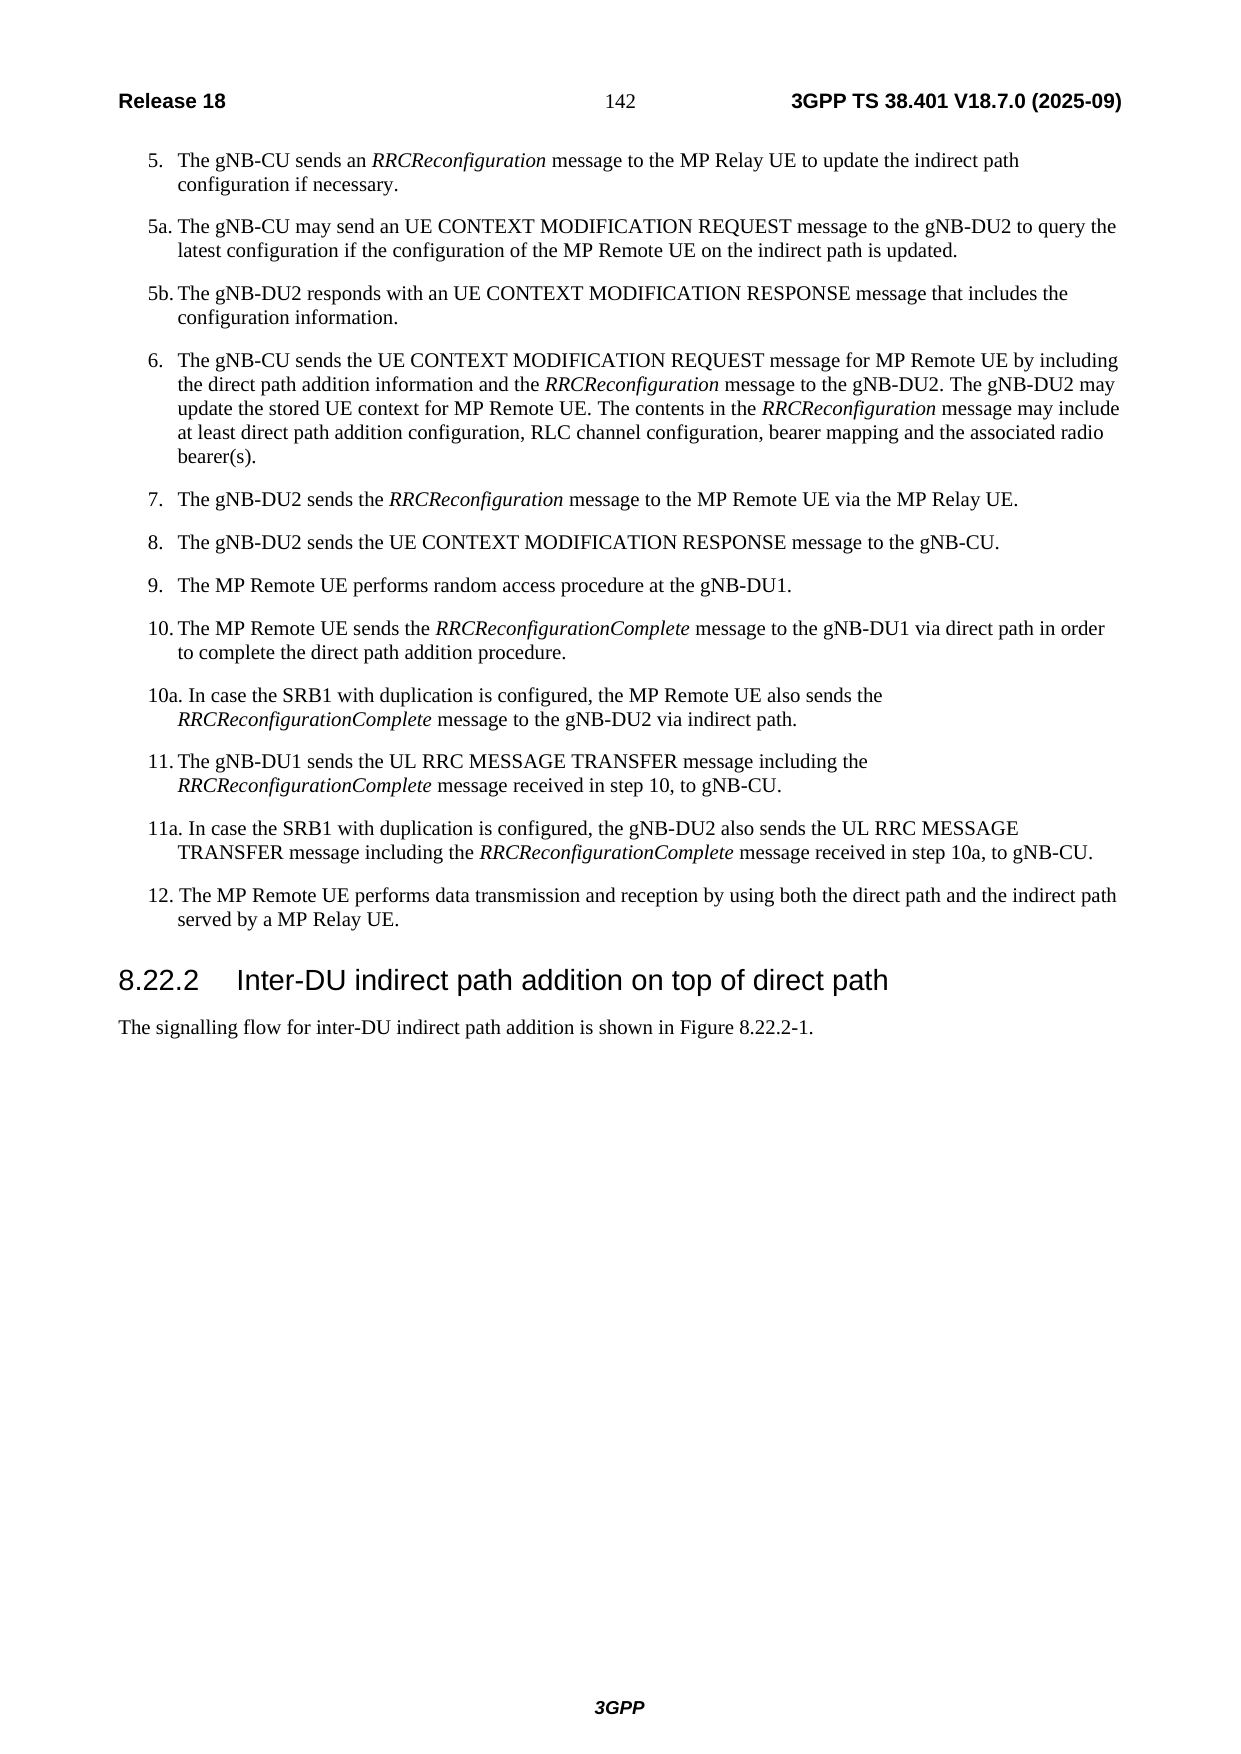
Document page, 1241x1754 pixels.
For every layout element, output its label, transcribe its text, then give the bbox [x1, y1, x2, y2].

text 5b. The gNB-DU2 responds with an UE CONTEXT MODIFICATION RESPONSE message that includes the configuration information. [148, 281, 1122, 329]
text 10. The MP Remote UE sends the RRCReconfigurationComplete message to the gNB-DU1 via direct path in order to complete the direct path addition procedure. [148, 616, 1122, 664]
text 9. The MP Remote UE performs random access procedure at the gNB-DU1. [148, 573, 1122, 597]
text 8. The gNB-DU2 sends the UE CONTEXT MODIFICATION RESPONSE message to the gNB-CU. [148, 530, 1122, 554]
subtitle 8.22.2 Inter-DU indirect path addition on top of direct path [118, 962, 1122, 996]
text 12. The MP Remote UE performs data transmission and reception by using both the direct path and the indirect path served by a MP Relay UE. [148, 883, 1122, 931]
text 10a. In case the SRB1 with duplication is configured, the MP Remote UE also sends the RRCReconfigurationComplete message to the gNB-DU2 via indirect path. [148, 682, 1122, 731]
text 7. The gNB-DU2 sends the RRCReconfiguration message to the MP Remote UE via the MP Relay UE. [148, 487, 1122, 511]
text 11. The gNB-DU1 sends the UL RRC MESSAGE TRANSFER message including the RRCReconfigurationComplete message received in step 10, to gNB-CU. [148, 749, 1122, 797]
text 11a. In case the SRB1 with duplication is configured, the gNB-DU2 also sends the UL RRC MESSAGE TRANSFER message including the RRCReconfigurationComplete message received in step 10a, to gNB-CU. [148, 816, 1122, 864]
text The signalling flow for inter-DU indirect path addition is shown in Figure 8.22.2-1. [118, 1015, 1122, 1039]
text 5. The gNB-CU sends an RRCReconfiguration message to the MP Relay UE to update the indirect path configuration if necessary. [148, 147, 1122, 196]
text 6. The gNB-CU sends the UE CONTEXT MODIFICATION REQUEST message for MP Remote UE by including the direct path addition information and the RRCReconfiguration message to the gNB-DU2. The gNB-DU2 may update the stored UE context for MP Remote UE. The contents in the RRCReconfiguration message may include at least direct path addition configuration, RLC channel configuration, bearer mapping and the associated radio bearer(s). [148, 348, 1122, 468]
text 5a. The gNB-CU may send an UE CONTEXT MODIFICATION REQUEST message to the gNB-DU2 to query the latest configuration if the configuration of the MP Remote UE on the indirect path is updated. [148, 214, 1122, 262]
